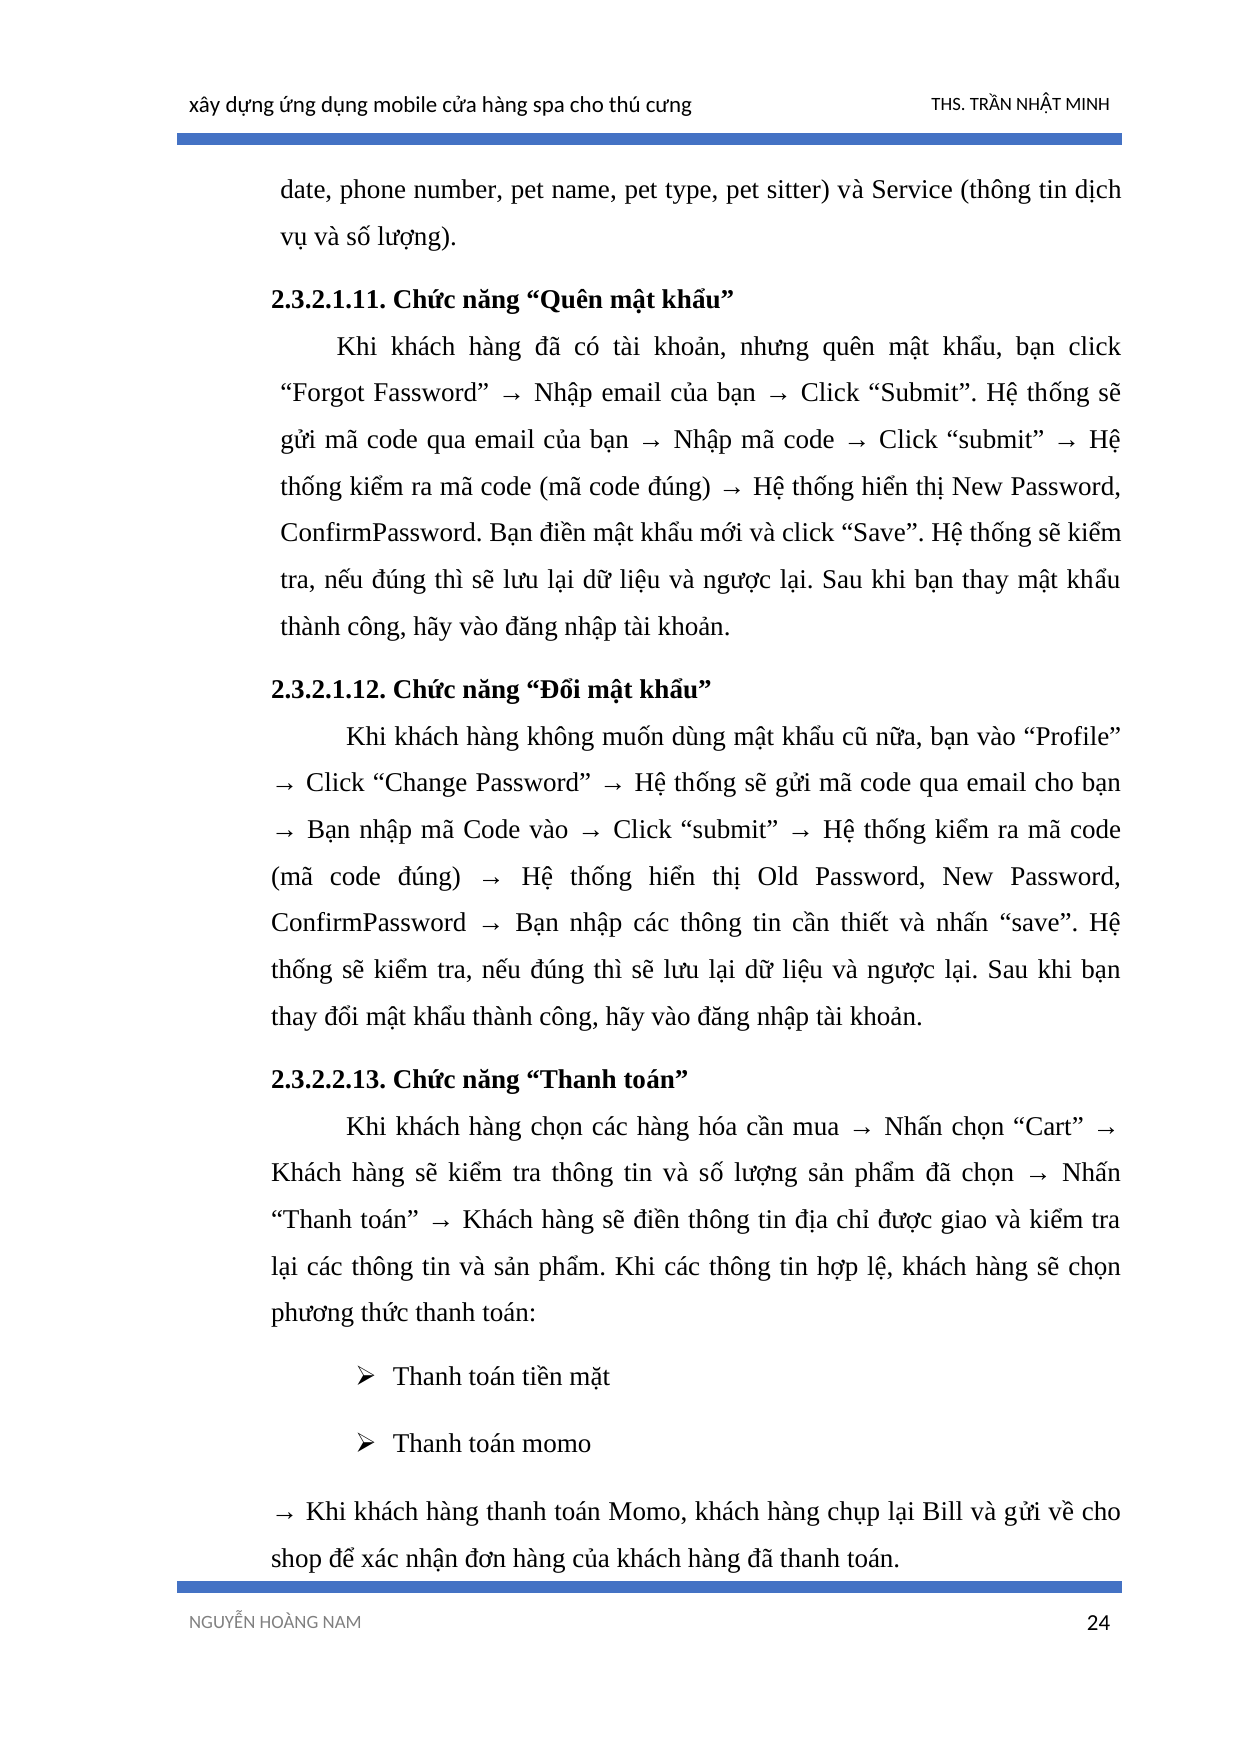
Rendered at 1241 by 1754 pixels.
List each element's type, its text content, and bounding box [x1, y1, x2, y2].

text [280, 173, 1122, 251]
subtitle 2.3.2.1.11. Chức năng “Quên mật khẩu” [271, 283, 1122, 314]
text Khi khách hàng chọn các hàng hóa cần mua → Nhấn chọn “Cart” → Khách hàng sẽ kiểm tra thông tin và số lượng sản phẩm đã chọn → Nhấn “Thanh toán” → Khách hàng sẽ điền thông tin địa chỉ được giao và kiểm tra lại các thông tin và sản phẩm. Khi các thông tin hợp lệ, khách hàng sẽ chọn phương thức thanh toán: [271, 1110, 1122, 1327]
subtitle 2.3.2.1.12. Chức năng “Đổi mật khẩu” [271, 673, 1122, 704]
subtitle 2.3.2.2.13. Chức năng “Thanh toán” [271, 1063, 1122, 1094]
text Khi khách hàng không muốn dùng mật khẩu cũ nữa, bạn vào “Profile” → Click “Change Password” → Hệ thống sẽ gửi mã code qua email cho bạn → Bạn nhập mã Code vào → Click “submit” → Hệ thống kiểm ra mã code (mã code đúng) → Hệ thống hiển thị Old Password, New Password, ConfirmPassword → Bạn nhập các thông tin cần thiết và nhấn “save”. Hệ thống sẽ kiểm tra, nếu đúng thì sẽ lưu lại dữ liệu và ngược lại. Sau khi bạn thay đổi mật khẩu thành công, hãy vào đăng nhập tài khoản. [271, 720, 1122, 1031]
list Thanh toán momo [355, 1427, 1122, 1459]
list → Khi khách hàng thanh toán Momo, khách hàng chụp lại Bill và gửi về cho shop để xác nhận đơn hàng của khách hàng đã thanh toán. [271, 1495, 1122, 1573]
list Thanh toán tiền mặt [355, 1360, 1122, 1391]
text Khi khách hàng đã có tài khoản, nhưng quên mật khẩu, bạn click “Forgot Fassword” → Nhập email của bạn → Click “Submit”. Hệ thống sẽ gửi mã code qua email của bạn → Nhập mã code → Click “submit” → Hệ thống kiểm ra mã code (mã code đúng) → Hệ thống hiển thị New Password, ConfirmPassword. Bạn điền mật khẩu mới và click “Save”. Hệ thống sẽ kiểm tra, nếu đúng thì sẽ lưu lại dữ liệu và ngược lại. Sau khi bạn thay mật khẩu thành công, hãy vào đăng nhập tài khoản. [280, 330, 1122, 641]
